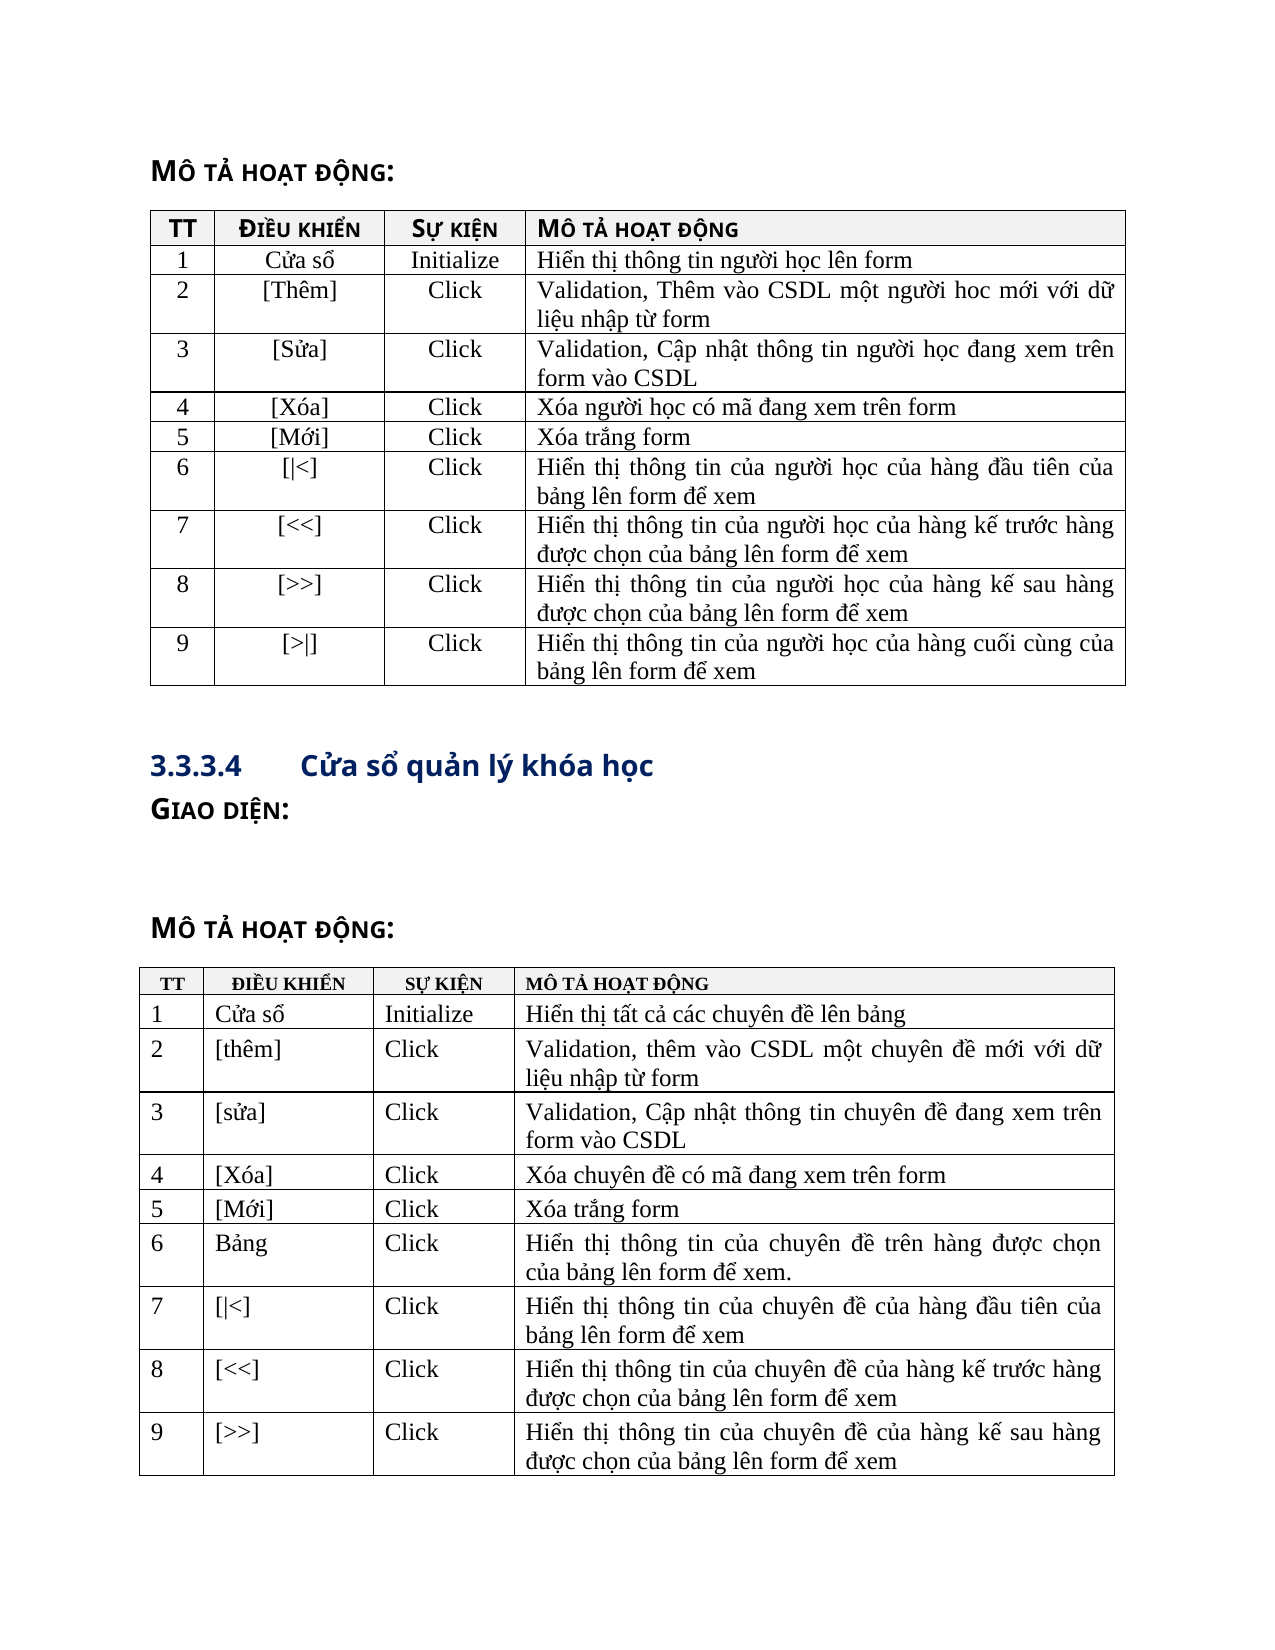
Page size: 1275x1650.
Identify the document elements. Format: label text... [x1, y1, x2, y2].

table_cell Click [374, 1093, 514, 1154]
table_cell 9 [151, 628, 214, 685]
table_cell Click [385, 334, 525, 391]
table_cell 4 [140, 1155, 203, 1189]
table_cell Bảng [204, 1224, 373, 1286]
text Mô tả hoạt động: [150, 907, 1125, 947]
table_cell Cửa sổ [215, 246, 384, 274]
table_cell Hiển thị thông tin của người học của hàng đầu tiên của bảng lên form để xem [526, 452, 1125, 509]
table_cell [<<] [215, 511, 384, 568]
table_header Sự kiện [385, 211, 525, 244]
table_cell [>|] [215, 628, 384, 685]
table_cell Xóa người học có mã đang xem trên form [526, 393, 1125, 421]
subtitle Cửa sổ quản lý khóa học [150, 746, 1125, 785]
table_cell [sửa] [204, 1093, 373, 1154]
table_cell [Sửa] [215, 334, 384, 391]
table_cell Click [385, 422, 525, 451]
table_header ĐIỀU KHIỂN [204, 968, 373, 994]
table_header SỰ KIỆN [374, 968, 514, 994]
table_header Mô tả hoạt động [526, 211, 1125, 244]
table_cell 5 [140, 1190, 203, 1223]
table_cell 1 [151, 246, 214, 274]
table_cell [Xóa] [215, 393, 384, 421]
table_header TT [140, 968, 203, 994]
table_cell 6 [140, 1224, 203, 1286]
table_cell Hiển thị thông tin của chuyên đề của hàng kế trước hàng được chọn của bảng lên form để xem [515, 1350, 1114, 1412]
table_cell Click [385, 393, 525, 421]
table_cell 7 [151, 511, 214, 568]
table_cell Click [374, 1029, 514, 1091]
table_header Điều khiển [215, 211, 384, 244]
table_cell Hiển thị thông tin của chuyên đề trên hàng được chọn của bảng lên form để xem. [515, 1224, 1114, 1286]
table_cell Initialize [385, 246, 525, 274]
table_cell Xóa chuyên đề có mã đang xem trên form [515, 1155, 1114, 1189]
table_cell [thêm] [204, 1029, 373, 1091]
table_cell [|<] [204, 1287, 373, 1349]
table_cell Hiển thị thông tin của chuyên đề của hàng đầu tiên của bảng lên form để xem [515, 1287, 1114, 1349]
table_cell Hiển thị thông tin của người học của hàng cuối cùng của bảng lên form để xem [526, 628, 1125, 685]
table_cell Hiển thị tất cả các chuyên đề lên bảng [515, 995, 1114, 1028]
table_cell Validation, Cập nhật thông tin người học đang xem trên form vào CSDL [526, 334, 1125, 391]
table_cell 6 [151, 452, 214, 509]
table_cell 7 [140, 1287, 203, 1349]
table_header TT [151, 211, 214, 244]
table_cell Hiển thị thông tin của chuyên đề của hàng kế sau hàng được chọn của bảng lên form để xem [515, 1413, 1114, 1475]
table_cell Validation, Cập nhật thông tin chuyên đề đang xem trên form vào CSDL [515, 1093, 1114, 1154]
table_cell Click [385, 569, 525, 627]
table_cell Click [374, 1190, 514, 1223]
table_cell Hiển thị thông tin người học lên form [526, 246, 1125, 274]
table_cell Hiển thị thông tin của người học của hàng kế trước hàng được chọn của bảng lên form để xem [526, 511, 1125, 568]
table_cell 8 [140, 1350, 203, 1412]
table_cell Validation, thêm vào CSDL một chuyên đề mới với dữ liệu nhập từ form [515, 1029, 1114, 1091]
table_cell Cửa sổ [204, 995, 373, 1028]
table_cell 9 [140, 1413, 203, 1475]
table_cell [Xóa] [204, 1155, 373, 1189]
table_cell 8 [151, 569, 214, 627]
table_cell 3 [151, 334, 214, 391]
table_cell [Mới] [204, 1190, 373, 1223]
table_cell Hiển thị thông tin của người học của hàng kế sau hàng được chọn của bảng lên form để xem [526, 569, 1125, 627]
table_cell Click [385, 452, 525, 509]
table_cell [>>] [204, 1413, 373, 1475]
table_cell Click [374, 1287, 514, 1349]
text Giao diện: [150, 788, 1125, 828]
table_cell Initialize [374, 995, 514, 1028]
table_cell 1 [140, 995, 203, 1028]
table_cell 5 [151, 422, 214, 451]
table_cell [|<] [215, 452, 384, 509]
table_cell Xóa trắng form [515, 1190, 1114, 1223]
table_cell Validation, Thêm vào CSDL một người hoc mới với dữ liệu nhập từ form [526, 275, 1125, 333]
table_cell [Thêm] [215, 275, 384, 333]
table_cell Click [374, 1350, 514, 1412]
table_cell 2 [151, 275, 214, 333]
table_header MÔ TẢ HOẠT ĐỘNG [515, 968, 1114, 994]
table_cell Click [385, 511, 525, 568]
table_cell 3 [140, 1093, 203, 1154]
table_cell Click [385, 275, 525, 333]
table_cell Click [374, 1155, 514, 1189]
table_cell Click [374, 1413, 514, 1475]
table_cell [Mới] [215, 422, 384, 451]
table_cell [>>] [215, 569, 384, 627]
table_cell [<<] [204, 1350, 373, 1412]
table_cell Click [385, 628, 525, 685]
table_cell 4 [151, 393, 214, 421]
table_cell Click [374, 1224, 514, 1286]
text Mô tả hoạt động: [150, 150, 1125, 190]
table_cell Xóa trắng form [526, 422, 1125, 451]
table_cell 2 [140, 1029, 203, 1091]
